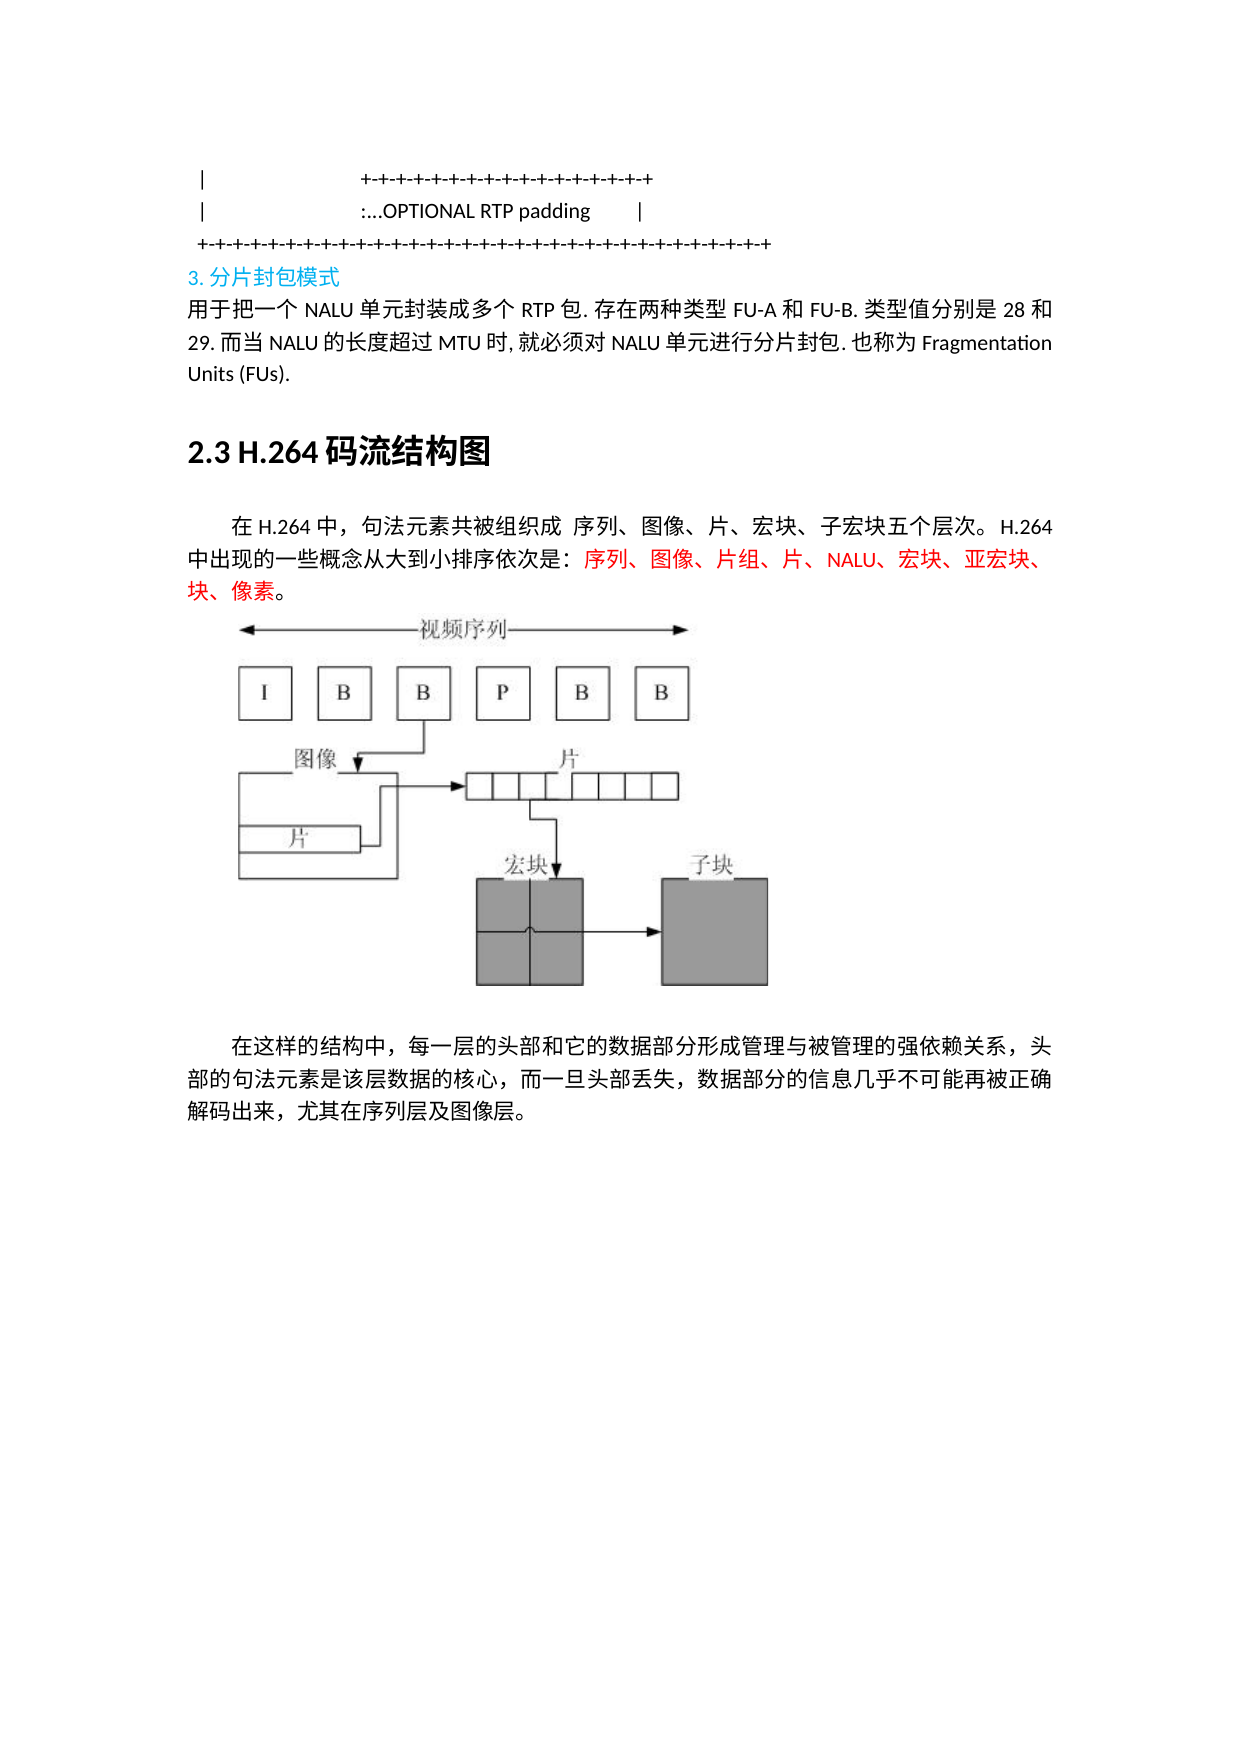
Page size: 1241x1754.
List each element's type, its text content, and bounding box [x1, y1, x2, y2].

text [187, 227, 1053, 259]
text 用于把一个 NALU 单元封装成多个 RTP 包. 存在两种类型 FU-A 和 FU-B. 类型值分别是 28 和 29. 而当 NALU 的长度超过 MTU 时, 就必须对 NALU 单元进行分片封包. 也称为 Fragmentation Units (FUs). [187, 292, 1053, 389]
text 在这样的结构中，每一层的头部和它的数据部分形成管理与被管理的强依赖关系，头部的句法元素是该层数据的核心，而一旦头部丢失，数据部分的信息几乎不可能再被正确解码出来，尤其在序列层及图像层。 [187, 1029, 1053, 1126]
text 在H.264 中，句法元素共被组织成 序列、图像、片、宏块、子宏块五个层次。H.264中出现的一些概念从大到小排序依次是：序列、图像、片组、片、NALU、宏块、亚宏块、块、像素。 [187, 509, 1053, 606]
picture [238, 613, 769, 986]
text | +-+-+-+-+-+-+-+-+-+-+-+-+-+-+-+-+ [187, 162, 1053, 194]
text | :...OPTIONAL RTP padding | [187, 194, 1053, 227]
subtitle 2.3 H.264码流结构图 [187, 417, 1053, 482]
text 3. 分片封包模式 [187, 259, 1053, 292]
